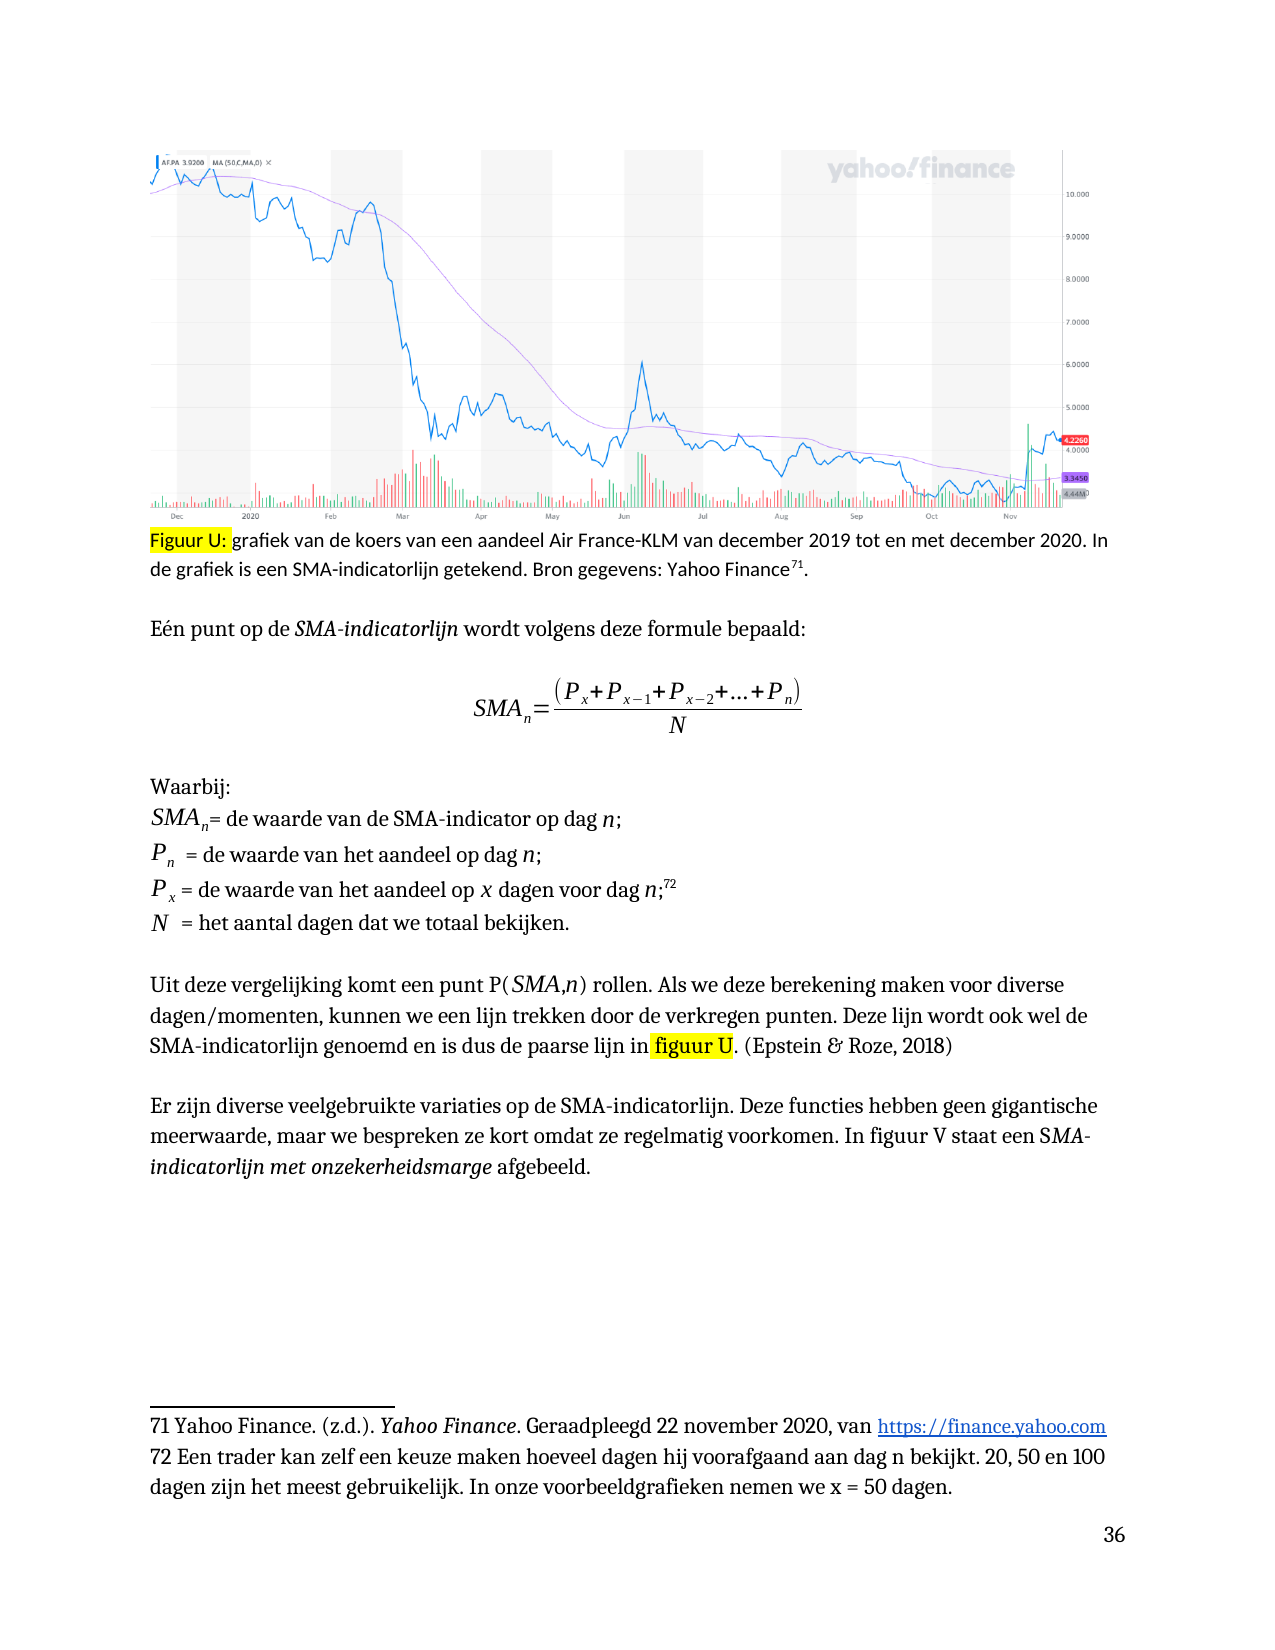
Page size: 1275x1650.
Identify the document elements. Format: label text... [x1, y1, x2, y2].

text Figuur U: grafiek van de koers van een aandeel Air France-KLM van december 2019 tot en met december 2020. In de grafiek is een SMA-indicatorlijn getekend. Bron gegevens: Yahoo Finance. [150, 527, 1125, 582]
text Er zijn diverse veelgebruikte variaties op de SMA-indicatorlijn. Deze functies hebben geen gigantische meerwaarde, maar we bespreken ze kort omdat ze regelmatig voorkomen. In figuur V staat een SMA-indicatorlijn met onzekerheidsmarge afgebeeld. [150, 1093, 1125, 1180]
text = de waarde van de SMA-indicator op dag ; [150, 804, 1125, 835]
text Waarbij: [150, 773, 1125, 800]
text Eén punt op de SMA-indicatorlijn wordt volgens deze formule bepaald: [150, 616, 1125, 642]
text = de waarde van het aandeel op dagen voor dag ; [150, 874, 1125, 906]
text = de waarde van het aandeel op dag ; [150, 839, 1125, 870]
picture [150, 150, 1089, 524]
text = het aantal dagen dat we totaal bekijken. [150, 909, 1125, 937]
text Uit deze vergelijking komt een punt P(,) rollen. Als we deze berekening maken voor diverse dagen/momenten, kunnen we een lijn trekken door de verkregen punten. Deze lijn wordt ook wel de SMA-indicatorlijn genoemd en is dus de paarse lijn in figuur U. [150, 971, 1125, 1059]
